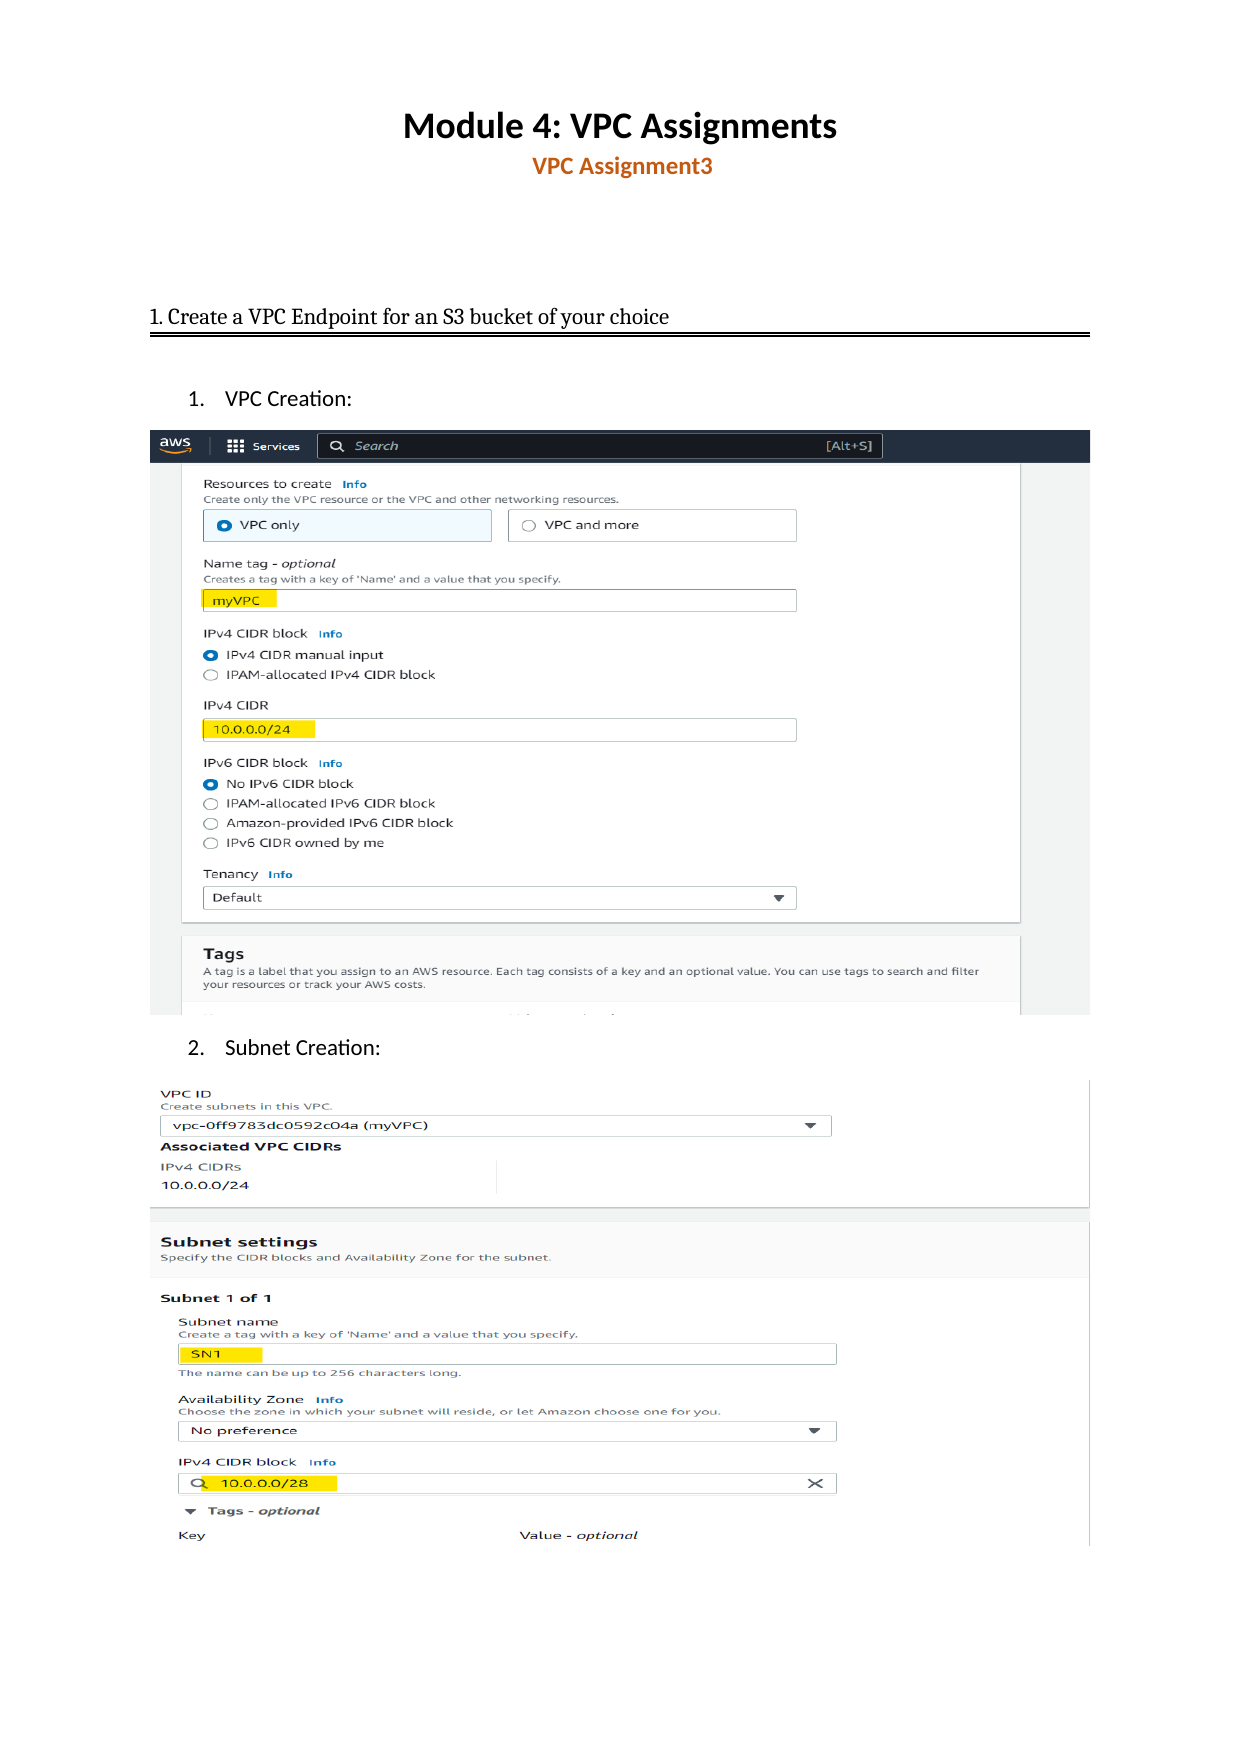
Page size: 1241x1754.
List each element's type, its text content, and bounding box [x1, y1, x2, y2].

picture [150, 430, 1091, 1015]
picture [150, 1080, 1091, 1546]
list VPC Creation: [187, 384, 1090, 412]
list Subnet Creation: [187, 1033, 1090, 1061]
text 1. Create a VPC Endpoint for an S3 bucket of your choice [150, 304, 1090, 332]
text VPC Assignment3 [91, 150, 1154, 181]
